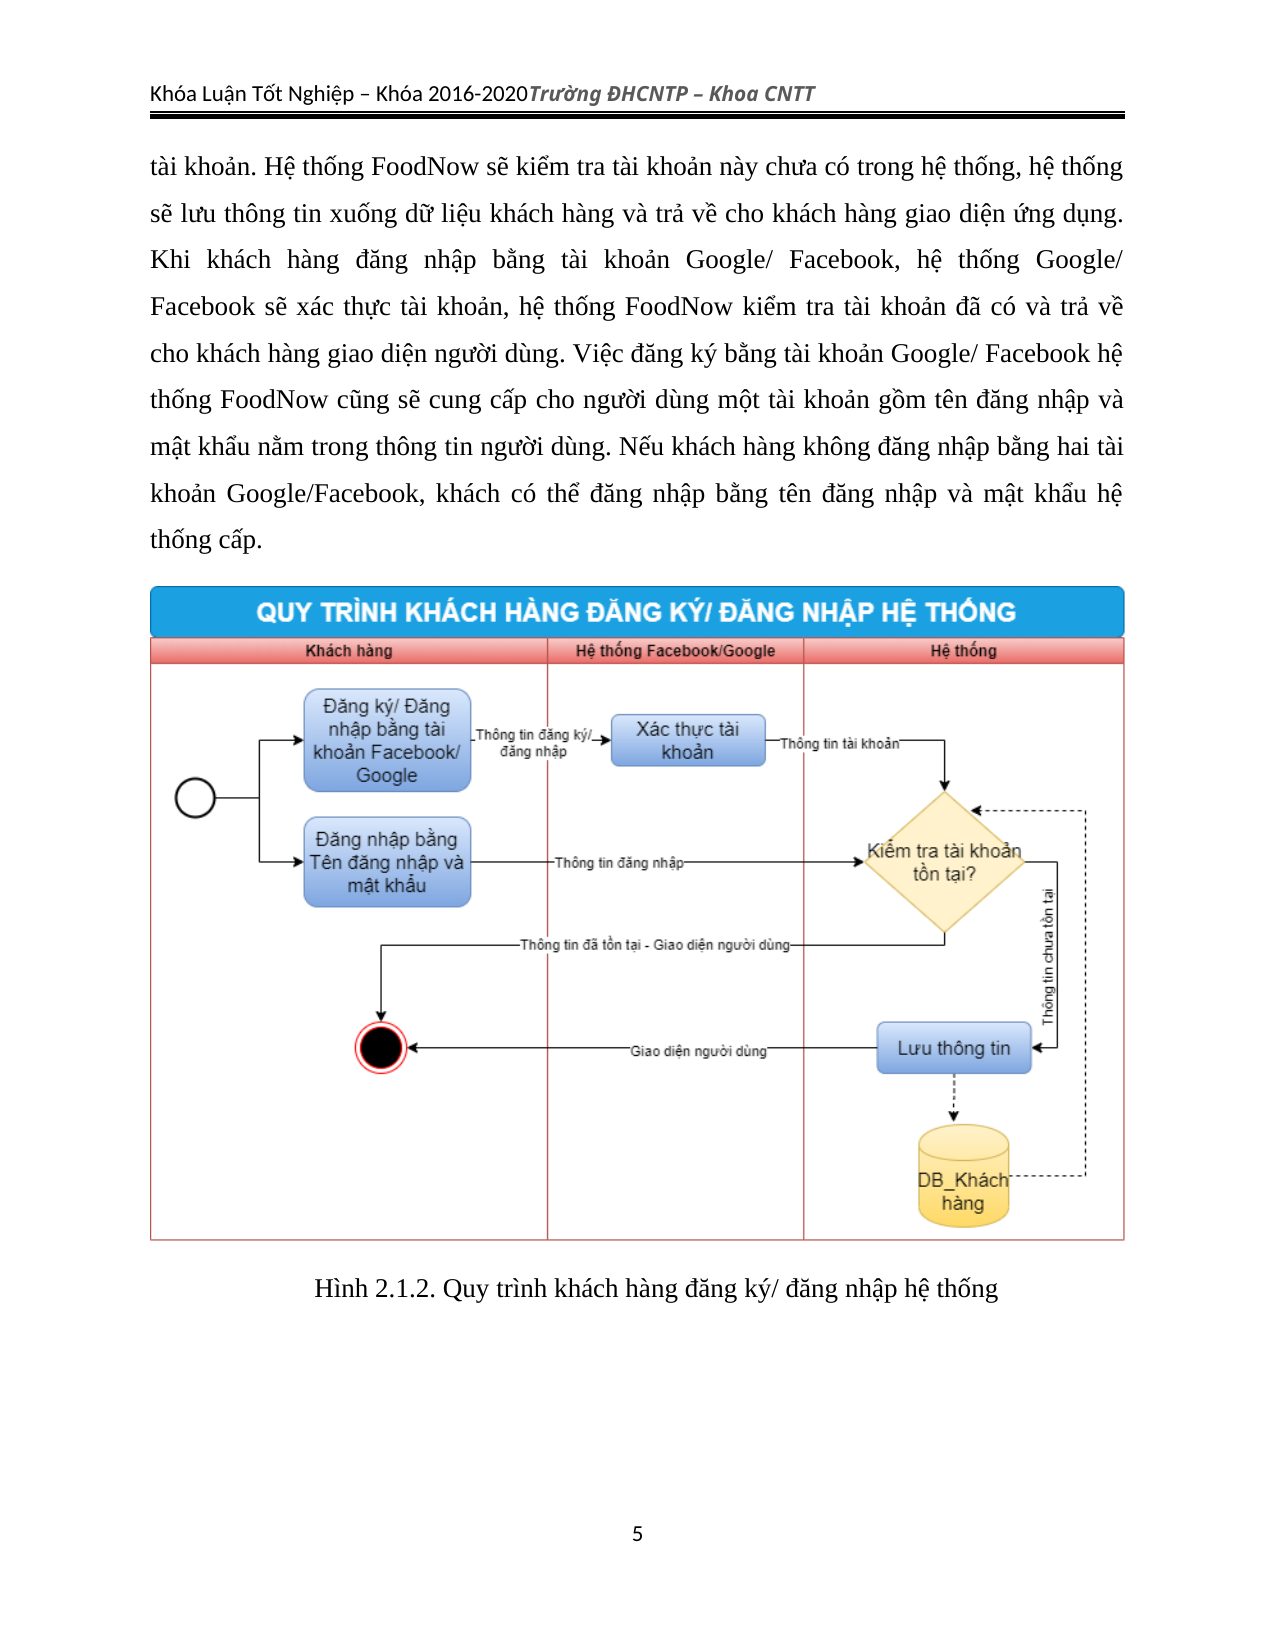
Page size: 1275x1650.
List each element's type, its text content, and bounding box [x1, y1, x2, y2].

picture [150, 586, 1125, 1242]
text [150, 150, 1125, 554]
text Hình 2.1.2. Quy trình khách hàng đăng ký/ đăng nhập hệ thống [150, 1272, 1125, 1303]
